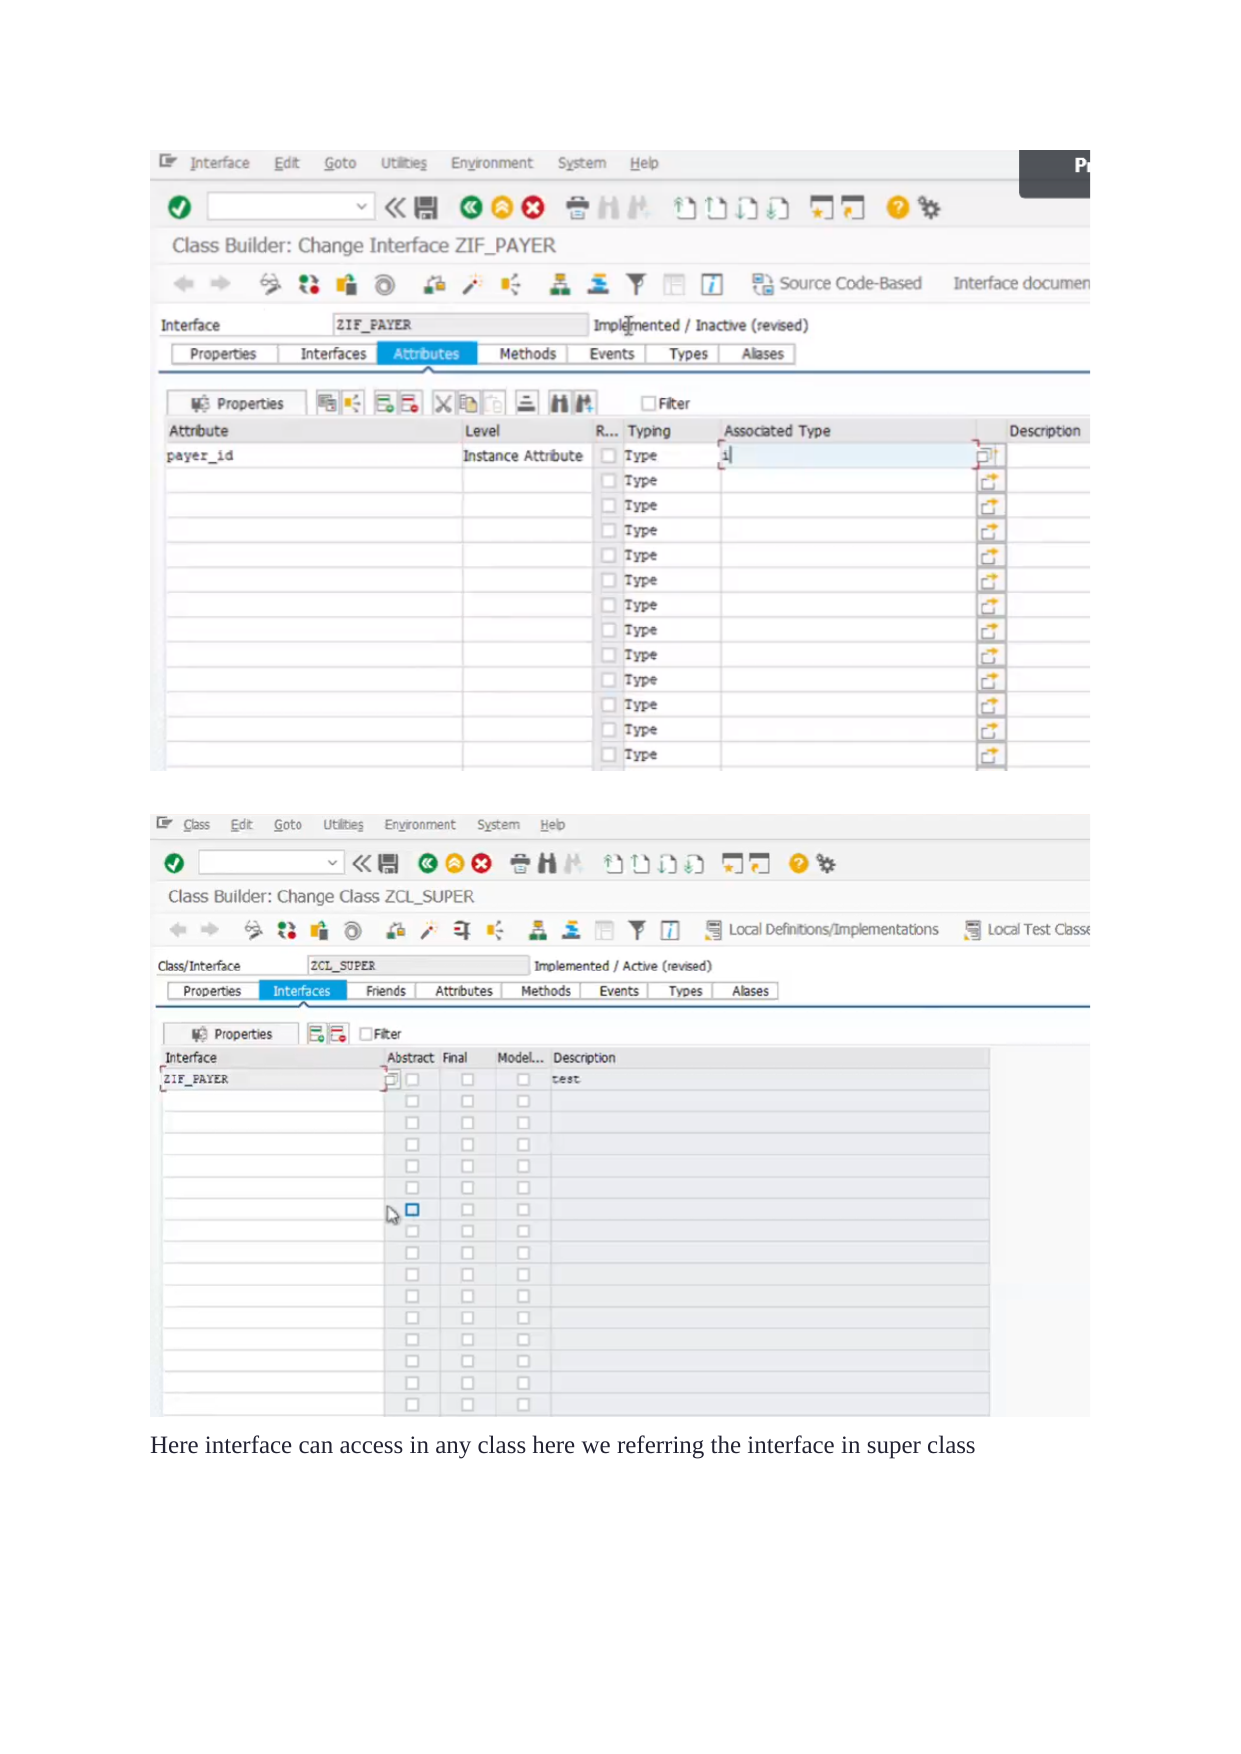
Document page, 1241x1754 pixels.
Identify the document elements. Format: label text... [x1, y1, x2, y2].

text Here interface can access in any class here we referring the interface in super class [150, 1417, 1084, 1459]
picture [150, 150, 1091, 771]
picture [150, 814, 1091, 1417]
